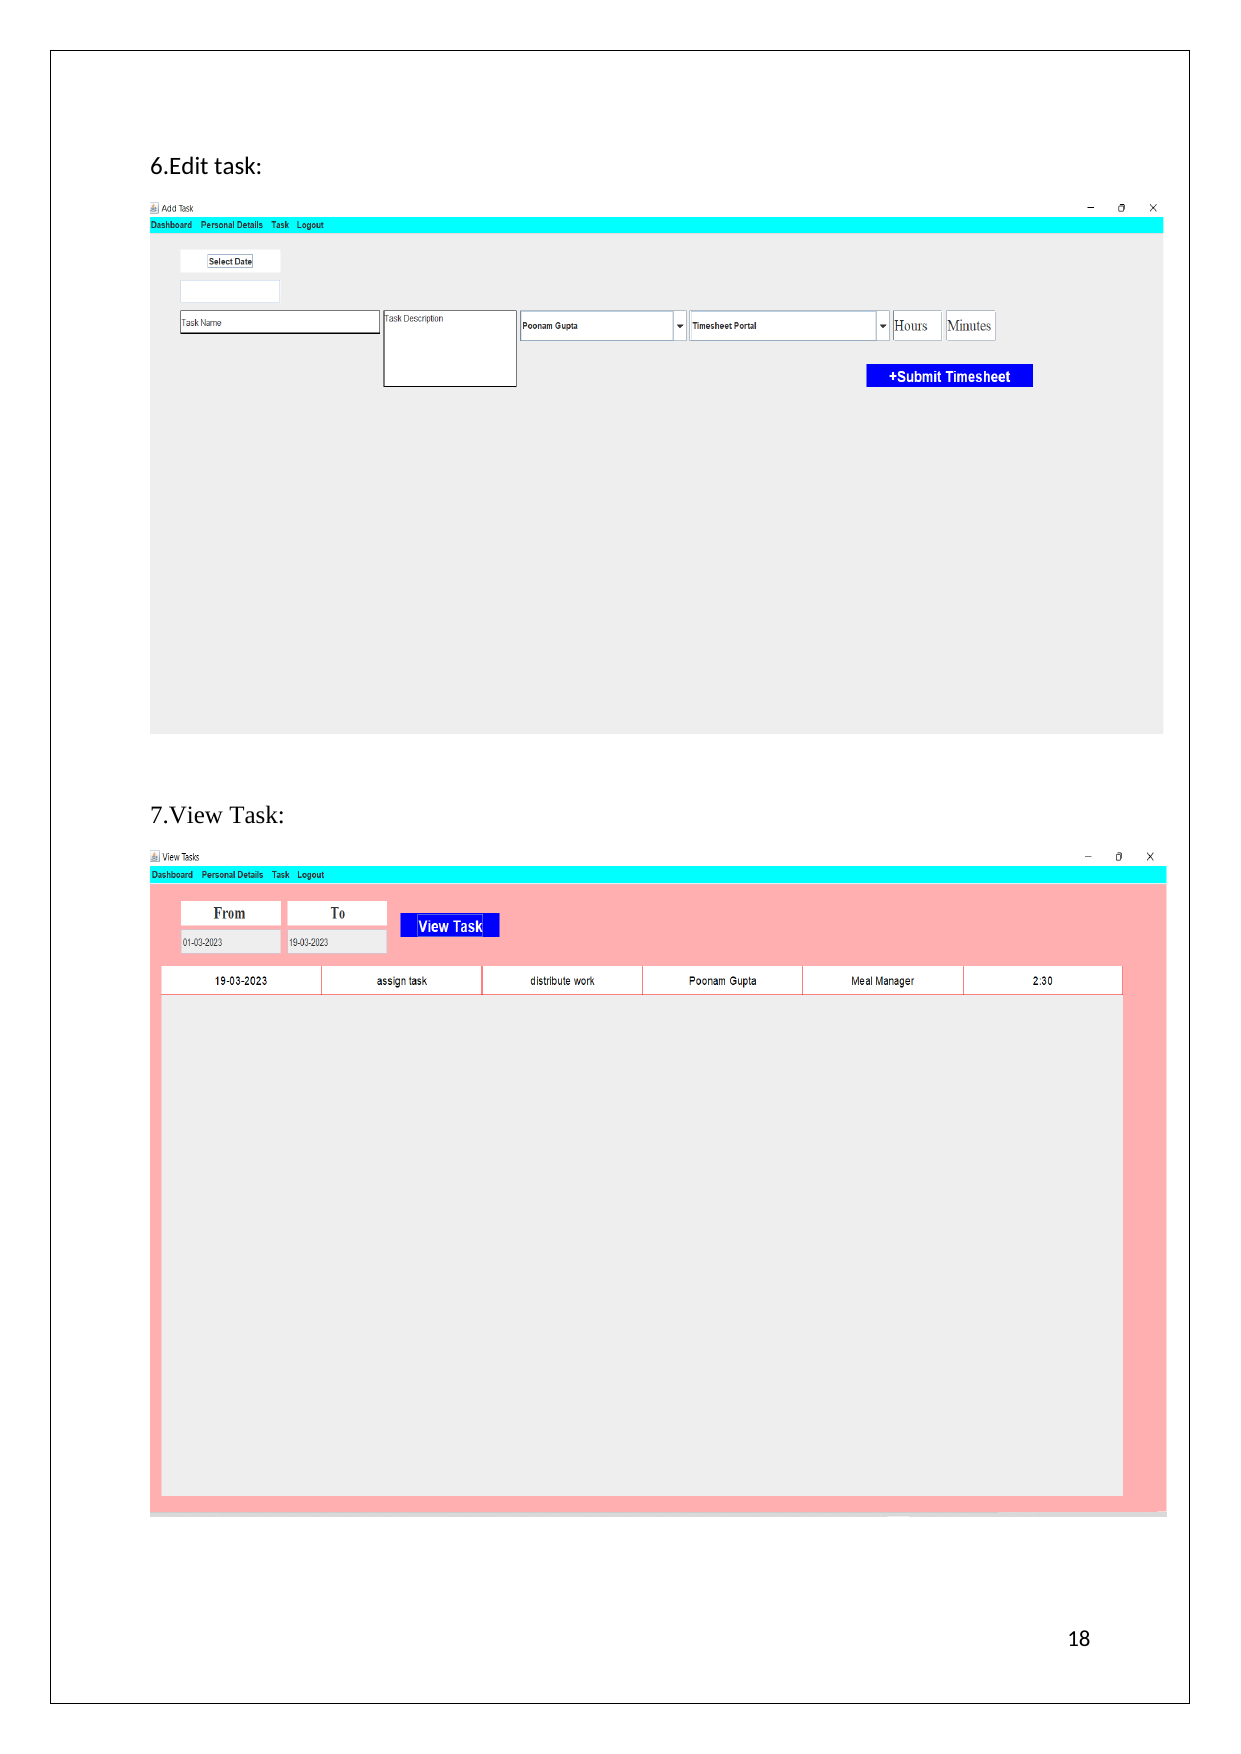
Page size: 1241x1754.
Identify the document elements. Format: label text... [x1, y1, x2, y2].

text 6.Edit task: [150, 150, 1090, 181]
text 7.View Task: [150, 800, 1090, 829]
picture [150, 199, 1164, 734]
picture [150, 847, 1167, 1517]
